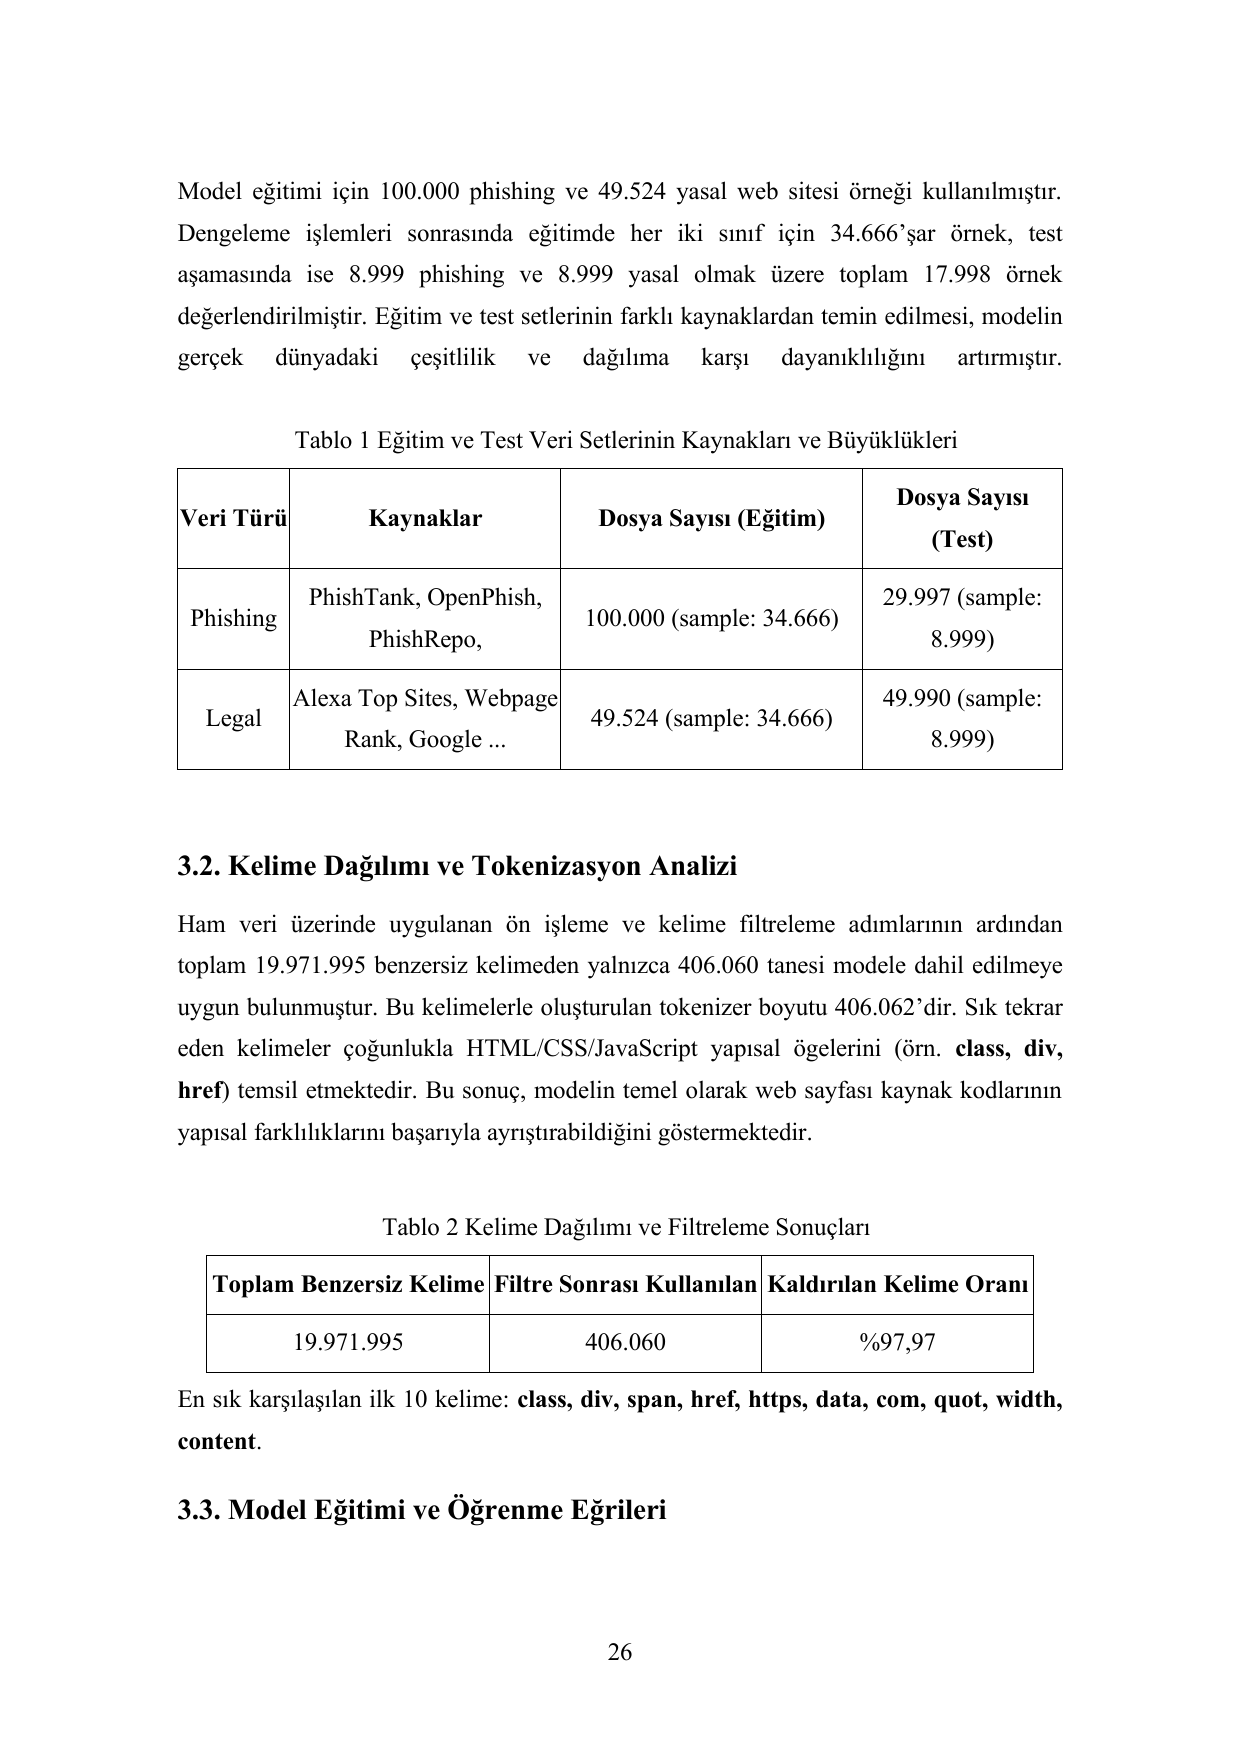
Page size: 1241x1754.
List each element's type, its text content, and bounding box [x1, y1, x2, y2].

table_cell Legal [178, 670, 289, 769]
subtitle 3.2. Kelime Dağılımı ve Tokenizasyon Analizi [177, 849, 1063, 881]
table_header Kaynaklar [290, 469, 560, 568]
text Model eğitimi için 100.000 phishing ve 49.524 yasal web sitesi örneği kullanılmıştır. Dengeleme işlemleri sonrasında eğitimde her iki sınıf için 34.666’şar örnek, test aşamasında ise 8.999 phishing ve 8.999 yasal olmak üzere toplam 17.998 örnek değerlendirilmiştir. Eğitim ve test setlerinin farklı kaynaklardan temin edilmesi, modelin gerçek dünyadaki çeşitlilik ve dağılıma karşı dayanıklılığını artırmıştır. [177, 177, 1063, 413]
table_cell 29.997 (sample: 8.999) [863, 569, 1062, 668]
text Ham veri üzerinde uygulanan ön işleme ve kelime filtreleme adımlarının ardından toplam 19.971.995 benzersiz kelimeden yalnızca 406.060 tanesi modele dahil edilmeye uygun bulunmuştur. Bu kelimelerle oluşturulan tokenizer boyutu 406.062’dir. Sık tekrar eden kelimeler çoğunlukla HTML/CSS/JavaScript yapısal ögelerini (örn. class, div, href) temsil etmektedir. Bu sonuç, modelin temel olarak web sayfası kaynak kodlarının yapısal farklılıklarını başarıyla ayrıştırabildiğini göstermektedir. [177, 910, 1063, 1145]
table_header Dosya Sayısı (Eğitim) [561, 469, 862, 568]
table_cell PhishTank, OpenPhish, PhishRepo, [290, 569, 560, 668]
table_header Kaldırılan Kelime Oranı [762, 1256, 1033, 1313]
table_header Dosya Sayısı (Test) [863, 469, 1062, 568]
text En sık karşılaşılan ilk 10 kelime: class, div, span, href, https, data, com, quot, width, content. [177, 1386, 1063, 1455]
table_cell 49.524 (sample: 34.666) [561, 670, 862, 769]
subtitle 3.3. Model Eğitimi ve Öğrenme Eğrileri [177, 1494, 1063, 1526]
table_cell 49.990 (sample: 8.999) [863, 670, 1062, 769]
table_cell Phishing [178, 569, 289, 668]
table_cell %97,97 [762, 1315, 1033, 1372]
table_header Filtre Sonrası Kullanılan [490, 1256, 761, 1313]
table_cell Alexa Top Sites, Webpage Rank, Google ... [290, 670, 560, 769]
table_cell 406.060 [490, 1315, 761, 1372]
table_cell 19.971.995 [207, 1315, 489, 1372]
table_header Veri Türü [178, 469, 289, 568]
table_cell 100.000 (sample: 34.666) [561, 569, 862, 668]
table_header Toplam Benzersiz Kelime [207, 1256, 489, 1313]
